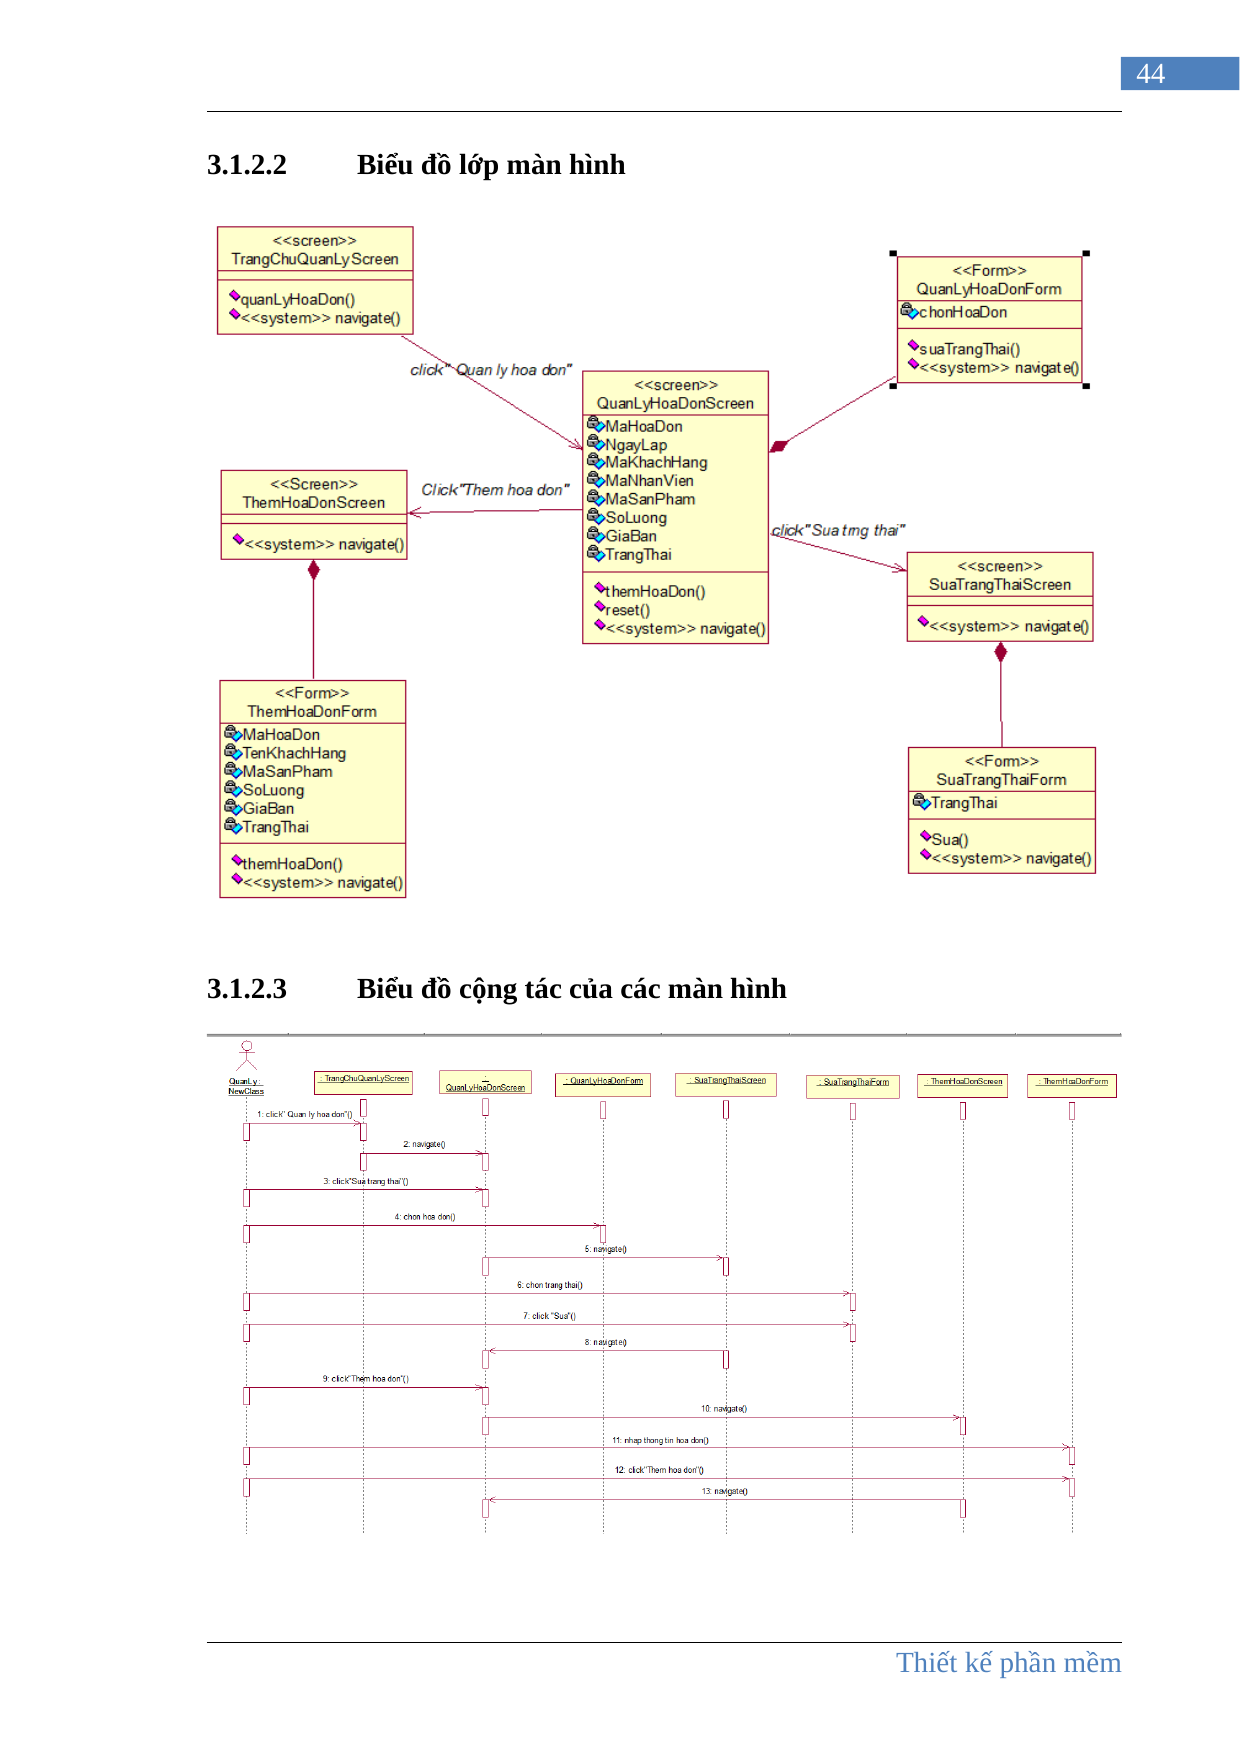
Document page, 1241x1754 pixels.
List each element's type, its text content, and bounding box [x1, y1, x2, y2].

picture [206, 209, 1122, 934]
picture [206, 1033, 1122, 1534]
subtitle Biểu đồ cộng tác của các màn hình [207, 971, 1122, 1004]
subtitle Biểu đồ lớp màn hình [207, 147, 1122, 181]
